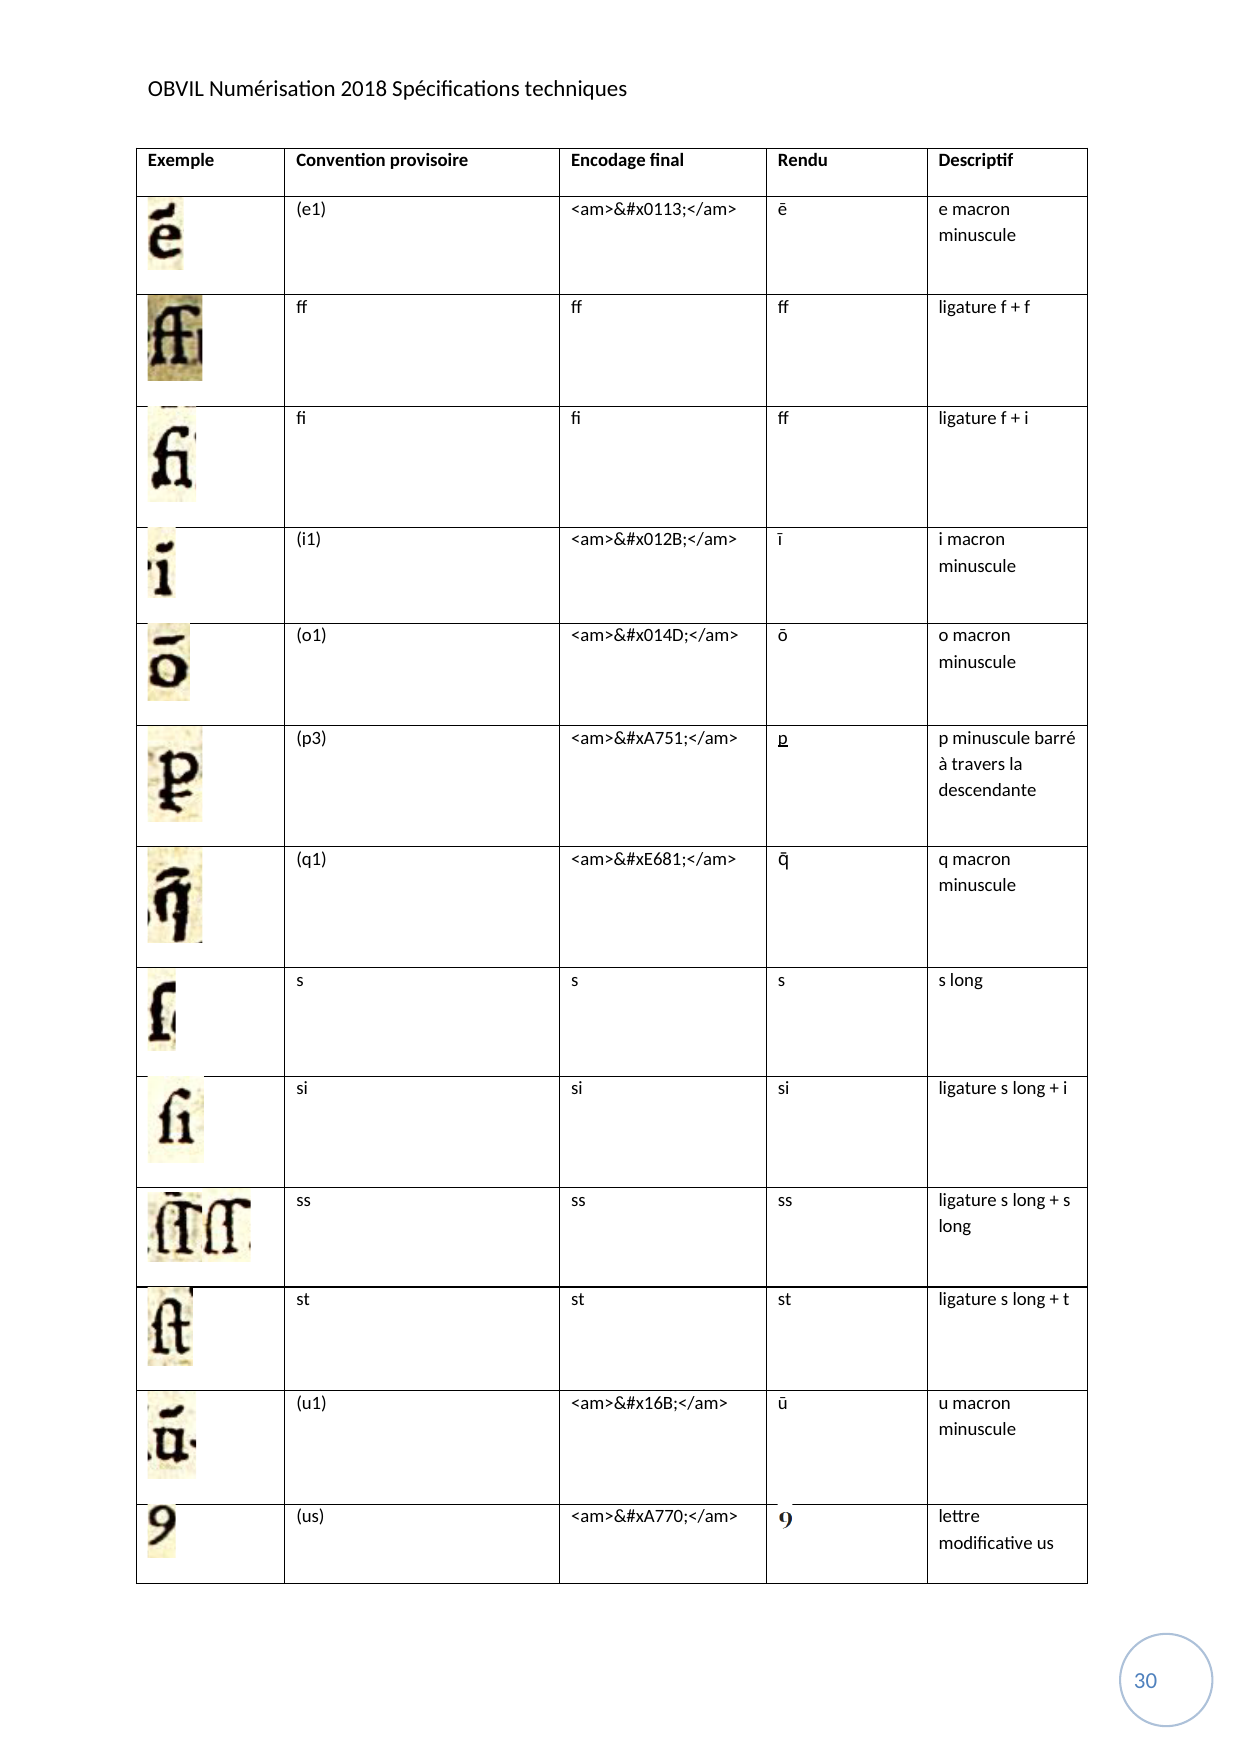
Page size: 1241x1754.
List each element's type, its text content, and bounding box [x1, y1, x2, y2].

table_cell q̄ [767, 847, 927, 967]
table_cell ligature s long + t [928, 1288, 1087, 1390]
table_cell ff [285, 295, 559, 406]
table_header Rendu [767, 149, 927, 196]
table_cell s [560, 968, 766, 1076]
table_cell ff [767, 407, 927, 527]
picture [147, 406, 197, 502]
table_cell i macron minuscule [928, 528, 1087, 623]
table_cell ē [767, 197, 927, 294]
table_cell [137, 1288, 284, 1390]
table_cell ff [767, 295, 927, 406]
table_cell st [767, 1288, 927, 1390]
table_cell [137, 1391, 284, 1503]
table_cell ō [767, 624, 927, 725]
table_cell [767, 1505, 927, 1582]
table_cell <am>&#xA751;</am> [560, 726, 766, 846]
table_header Exemple [137, 149, 284, 196]
table_cell ū [767, 1391, 927, 1503]
table_cell (p3) [285, 726, 559, 846]
table_cell [137, 197, 284, 294]
picture [147, 1391, 197, 1479]
table_cell st [285, 1288, 559, 1390]
table_cell p [767, 726, 927, 846]
table_header Convention provisoire [285, 149, 559, 196]
table_cell s [285, 968, 559, 1076]
table_cell <am>&#x0113;</am> [560, 197, 766, 294]
table_cell o macron minuscule [928, 624, 1087, 725]
table_cell (o1) [285, 624, 559, 725]
table_cell (i1) [285, 528, 559, 623]
picture [147, 1287, 193, 1366]
table_cell si [560, 1077, 766, 1187]
table_cell fi [560, 407, 766, 527]
table_cell s long [928, 968, 1087, 1076]
table_cell (e1) [285, 197, 559, 294]
table_cell s [767, 968, 927, 1076]
picture [147, 527, 176, 598]
table_cell [137, 528, 284, 623]
table_cell e macron minuscule [928, 197, 1087, 294]
table_cell si [285, 1077, 559, 1187]
table_cell [137, 1077, 284, 1187]
table_cell [137, 1188, 284, 1286]
table_cell ss [560, 1188, 766, 1286]
table_header Descriptif [928, 149, 1087, 196]
table_cell (us) [285, 1505, 559, 1582]
table_cell ff [560, 295, 766, 406]
table_cell ligature s long + s long [928, 1188, 1087, 1286]
table_cell ss [767, 1188, 927, 1286]
table_cell ss [285, 1188, 559, 1286]
table_cell [137, 726, 284, 846]
picture [147, 295, 203, 381]
table_cell [137, 968, 284, 1076]
table_cell <am>&#xA770;</am> [560, 1505, 766, 1582]
table_cell ligature f + f [928, 295, 1087, 406]
table_cell st [560, 1288, 766, 1390]
table_cell <am>&#xE681;</am> [560, 847, 766, 967]
picture [147, 968, 176, 1051]
table_cell ī [767, 528, 927, 623]
table_cell [137, 407, 284, 527]
table_cell [137, 624, 284, 725]
table_cell [137, 1505, 284, 1582]
table_cell si [767, 1077, 927, 1187]
table_cell lettre modificative us [928, 1505, 1087, 1582]
table_cell <am>&#x014D;</am> [560, 624, 766, 725]
table_cell (u1) [285, 1391, 559, 1503]
table_cell ligature f + i [928, 407, 1087, 527]
table_cell ligature s long + i [928, 1077, 1087, 1187]
table_cell (q1) [285, 847, 559, 967]
table_cell p minuscule barré à travers la descendante [928, 726, 1087, 846]
table_cell q macron minuscule [928, 847, 1087, 967]
table_cell <am>&#x16B;</am> [560, 1391, 766, 1503]
table_header Encodage final [560, 149, 766, 196]
table_cell <am>&#x012B;</am> [560, 528, 766, 623]
table_cell [137, 847, 284, 967]
picture [202, 1188, 251, 1262]
table_cell [137, 295, 284, 406]
table_cell u macron minuscule [928, 1391, 1087, 1503]
picture [147, 1076, 204, 1163]
picture [777, 1504, 793, 1530]
table_cell fi [285, 407, 559, 527]
